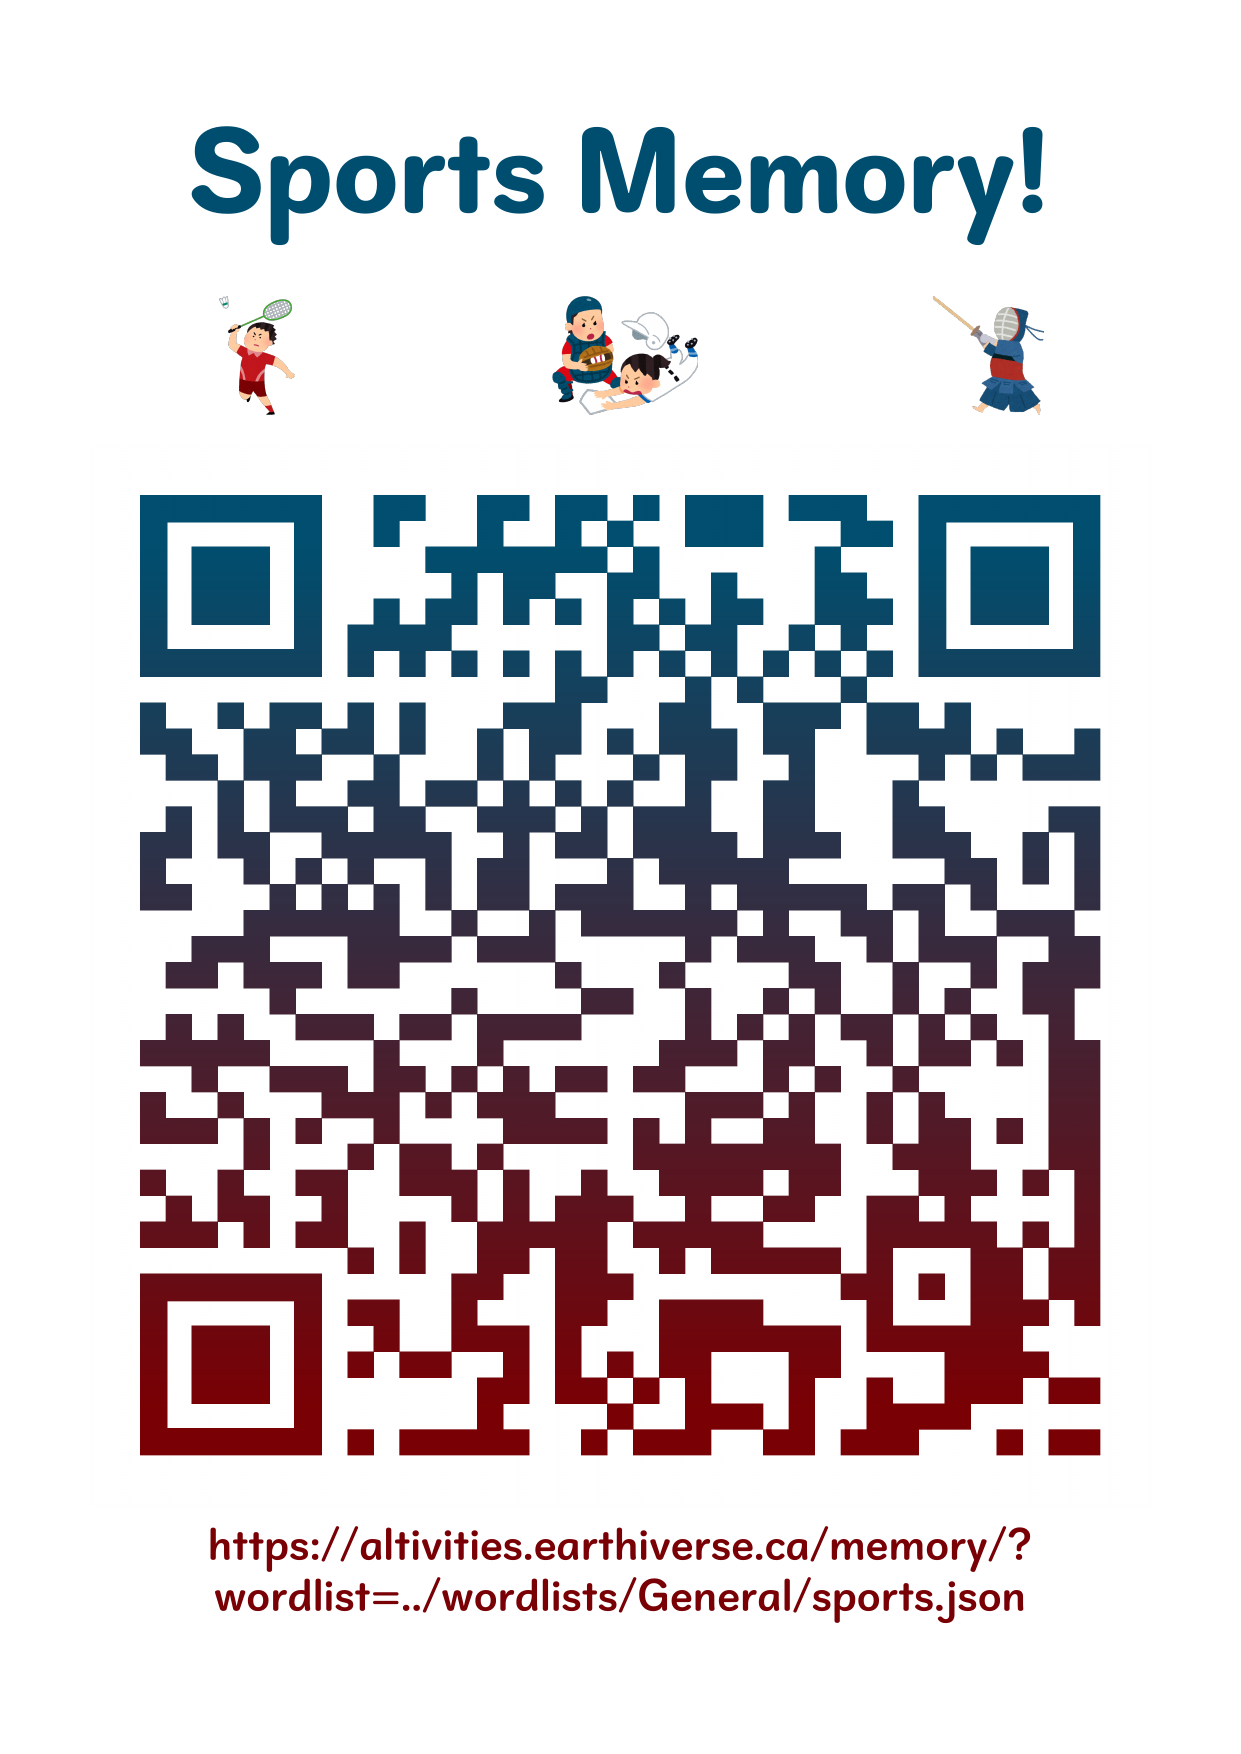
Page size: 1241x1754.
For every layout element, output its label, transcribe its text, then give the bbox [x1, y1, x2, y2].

picture [552, 296, 698, 415]
table_cell [439, 282, 812, 429]
table_cell [75, 282, 439, 429]
picture [88, 443, 1152, 1507]
table_cell https://altivities.earthiverse.ca/memory/?wordlist=../wordlists/General/sports.json [75, 1522, 1165, 1669]
table_cell [75, 429, 1165, 1522]
table_cell Sports Memory! [75, 75, 1165, 282]
table_cell [812, 282, 1165, 429]
picture [219, 296, 295, 415]
picture [932, 296, 1044, 415]
